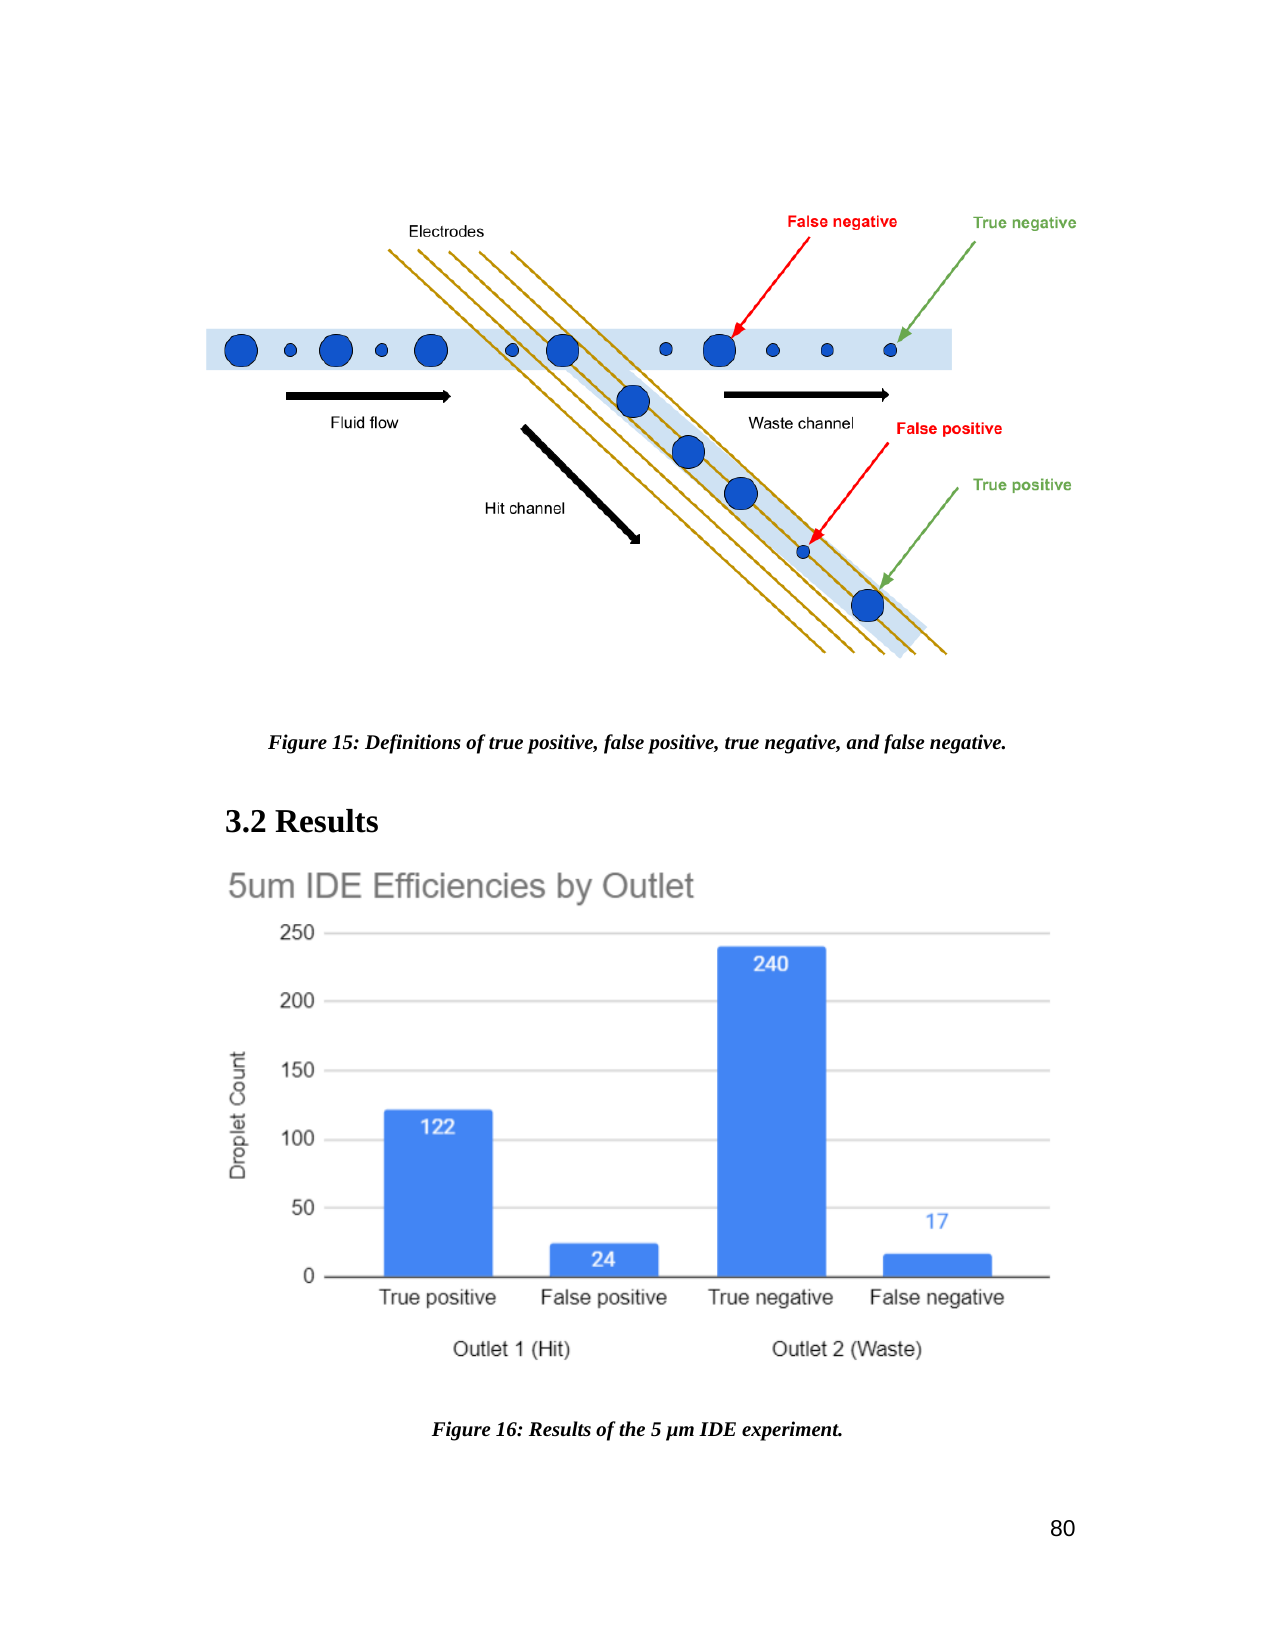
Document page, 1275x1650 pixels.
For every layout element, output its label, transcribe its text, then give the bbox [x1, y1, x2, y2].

picture [206, 845, 1069, 1384]
text Figure 15: Definitions of true positive, false positive, true negative, and false negative. [150, 730, 1125, 754]
text 3.2 Results [150, 802, 1125, 840]
picture [150, 150, 1125, 696]
text Figure 16: Results of the 5 µm IDE experiment. [150, 1417, 1125, 1441]
